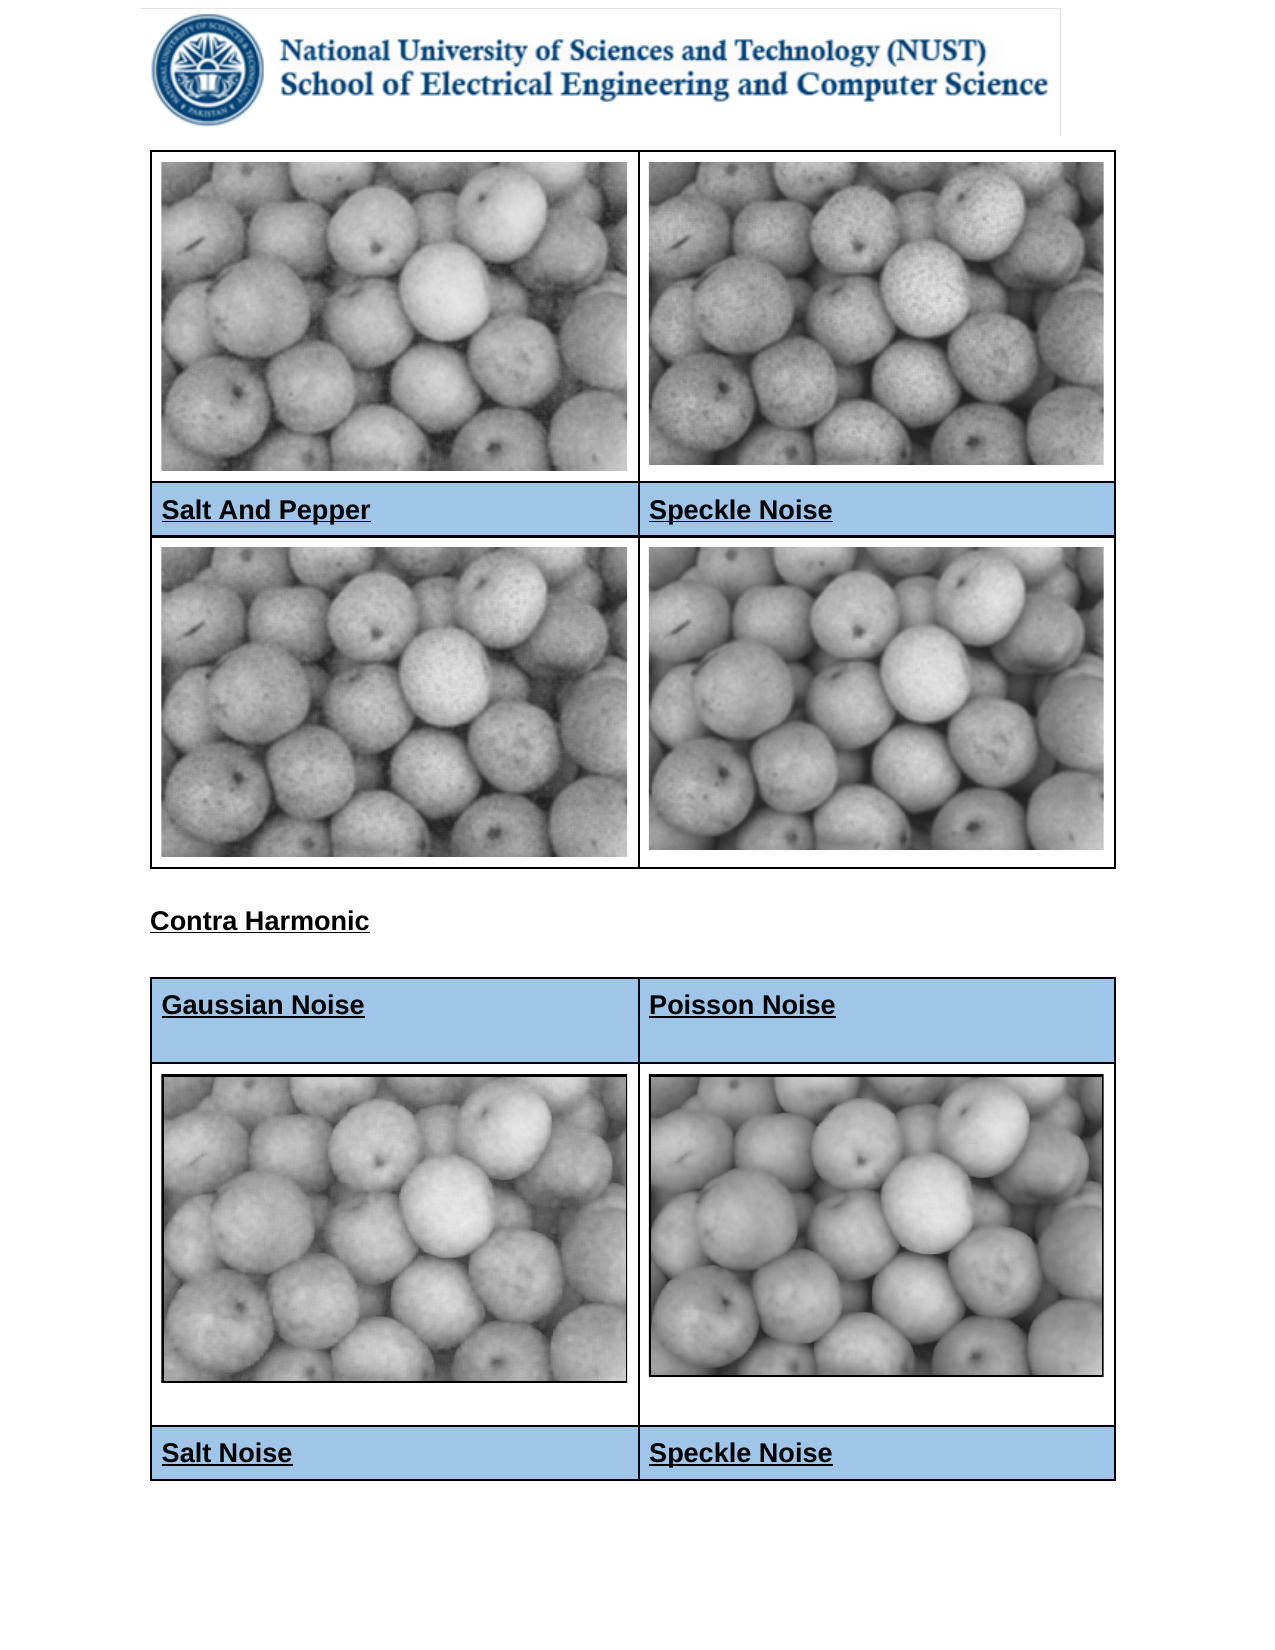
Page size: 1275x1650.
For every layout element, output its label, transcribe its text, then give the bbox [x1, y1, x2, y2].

table_cell [640, 1064, 1114, 1424]
table_header Gaussian Noise [152, 979, 638, 1062]
picture [648, 162, 1104, 465]
table_header Poisson Noise [640, 979, 1114, 1062]
table_cell [152, 152, 638, 481]
table_cell Salt And Pepper [152, 483, 638, 535]
picture [161, 547, 628, 857]
picture [140, 7, 1062, 136]
table_cell [640, 152, 1114, 481]
picture [161, 1074, 628, 1383]
table_cell [152, 1064, 638, 1424]
picture [648, 547, 1104, 850]
picture [648, 1074, 1104, 1377]
table_cell [152, 538, 638, 867]
table_cell Salt Noise [152, 1427, 638, 1479]
table_cell Speckle Noise [640, 1427, 1114, 1479]
picture [161, 162, 628, 471]
table_cell [640, 538, 1114, 867]
table_cell Speckle Noise [640, 483, 1114, 535]
text Contra Harmonic [150, 905, 1125, 936]
